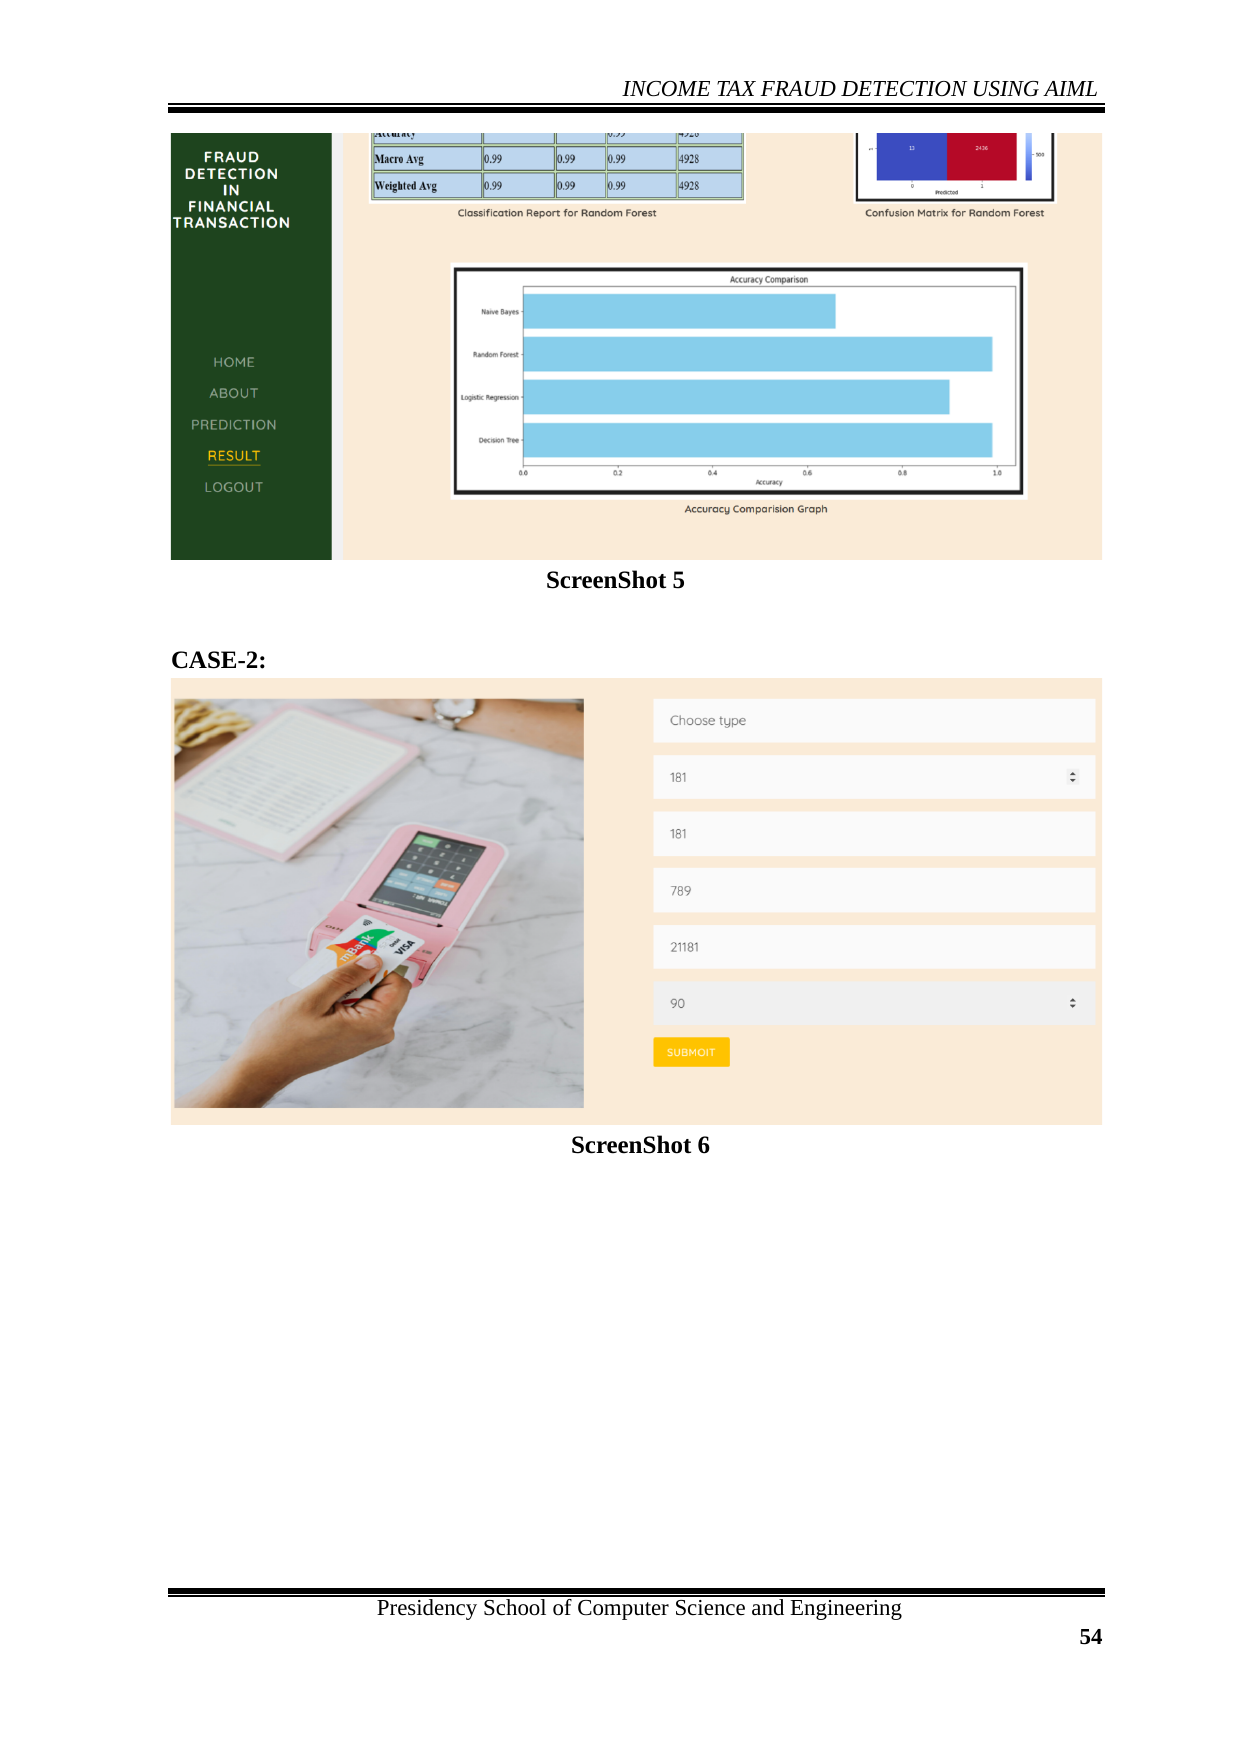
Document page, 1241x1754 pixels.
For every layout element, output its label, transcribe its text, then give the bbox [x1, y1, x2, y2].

picture [170, 133, 1103, 560]
text ScreenShot 6 [171, 1130, 1129, 1159]
text CASE-2: [171, 645, 1129, 673]
picture [170, 678, 1103, 1125]
text ScreenShot 5 [171, 565, 1129, 593]
